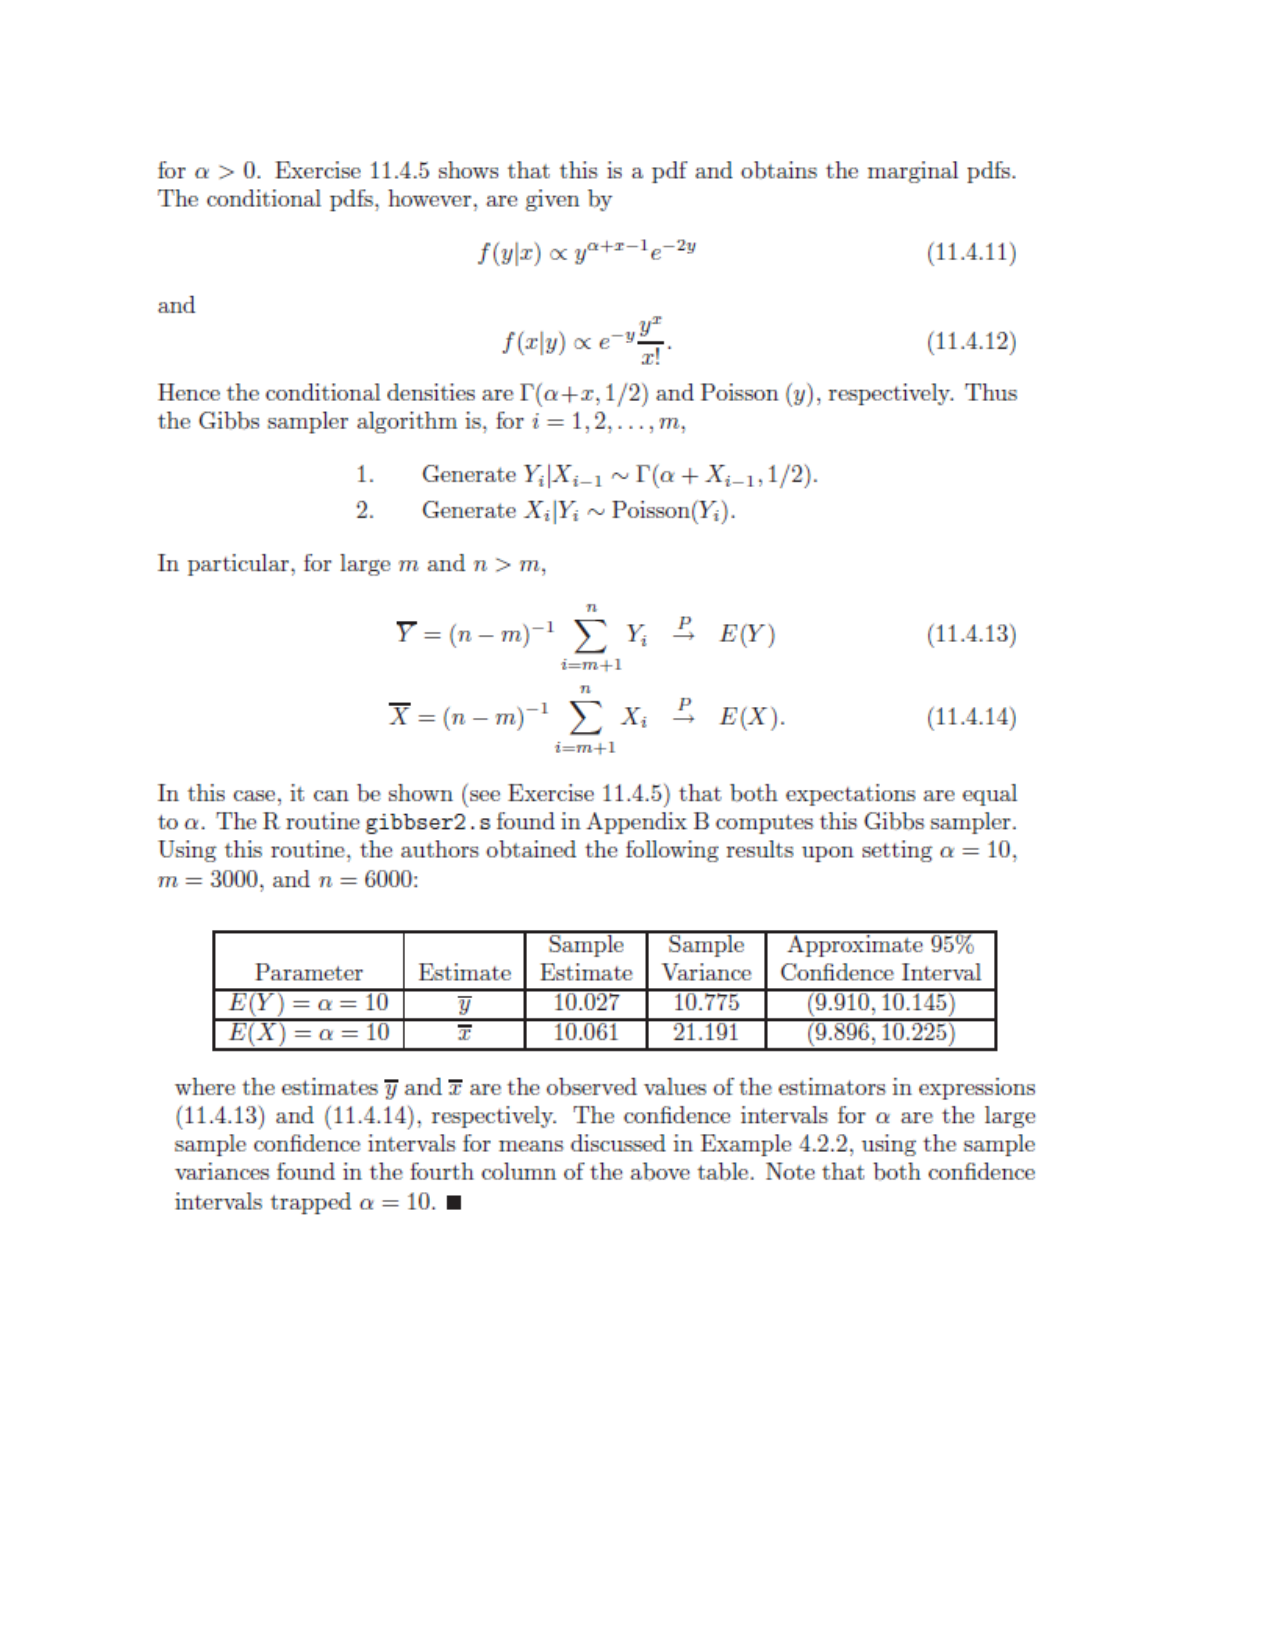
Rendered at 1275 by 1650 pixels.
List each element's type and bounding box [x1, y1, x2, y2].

text [150, 150, 1125, 1234]
picture [150, 918, 1064, 1235]
picture [150, 150, 1041, 911]
